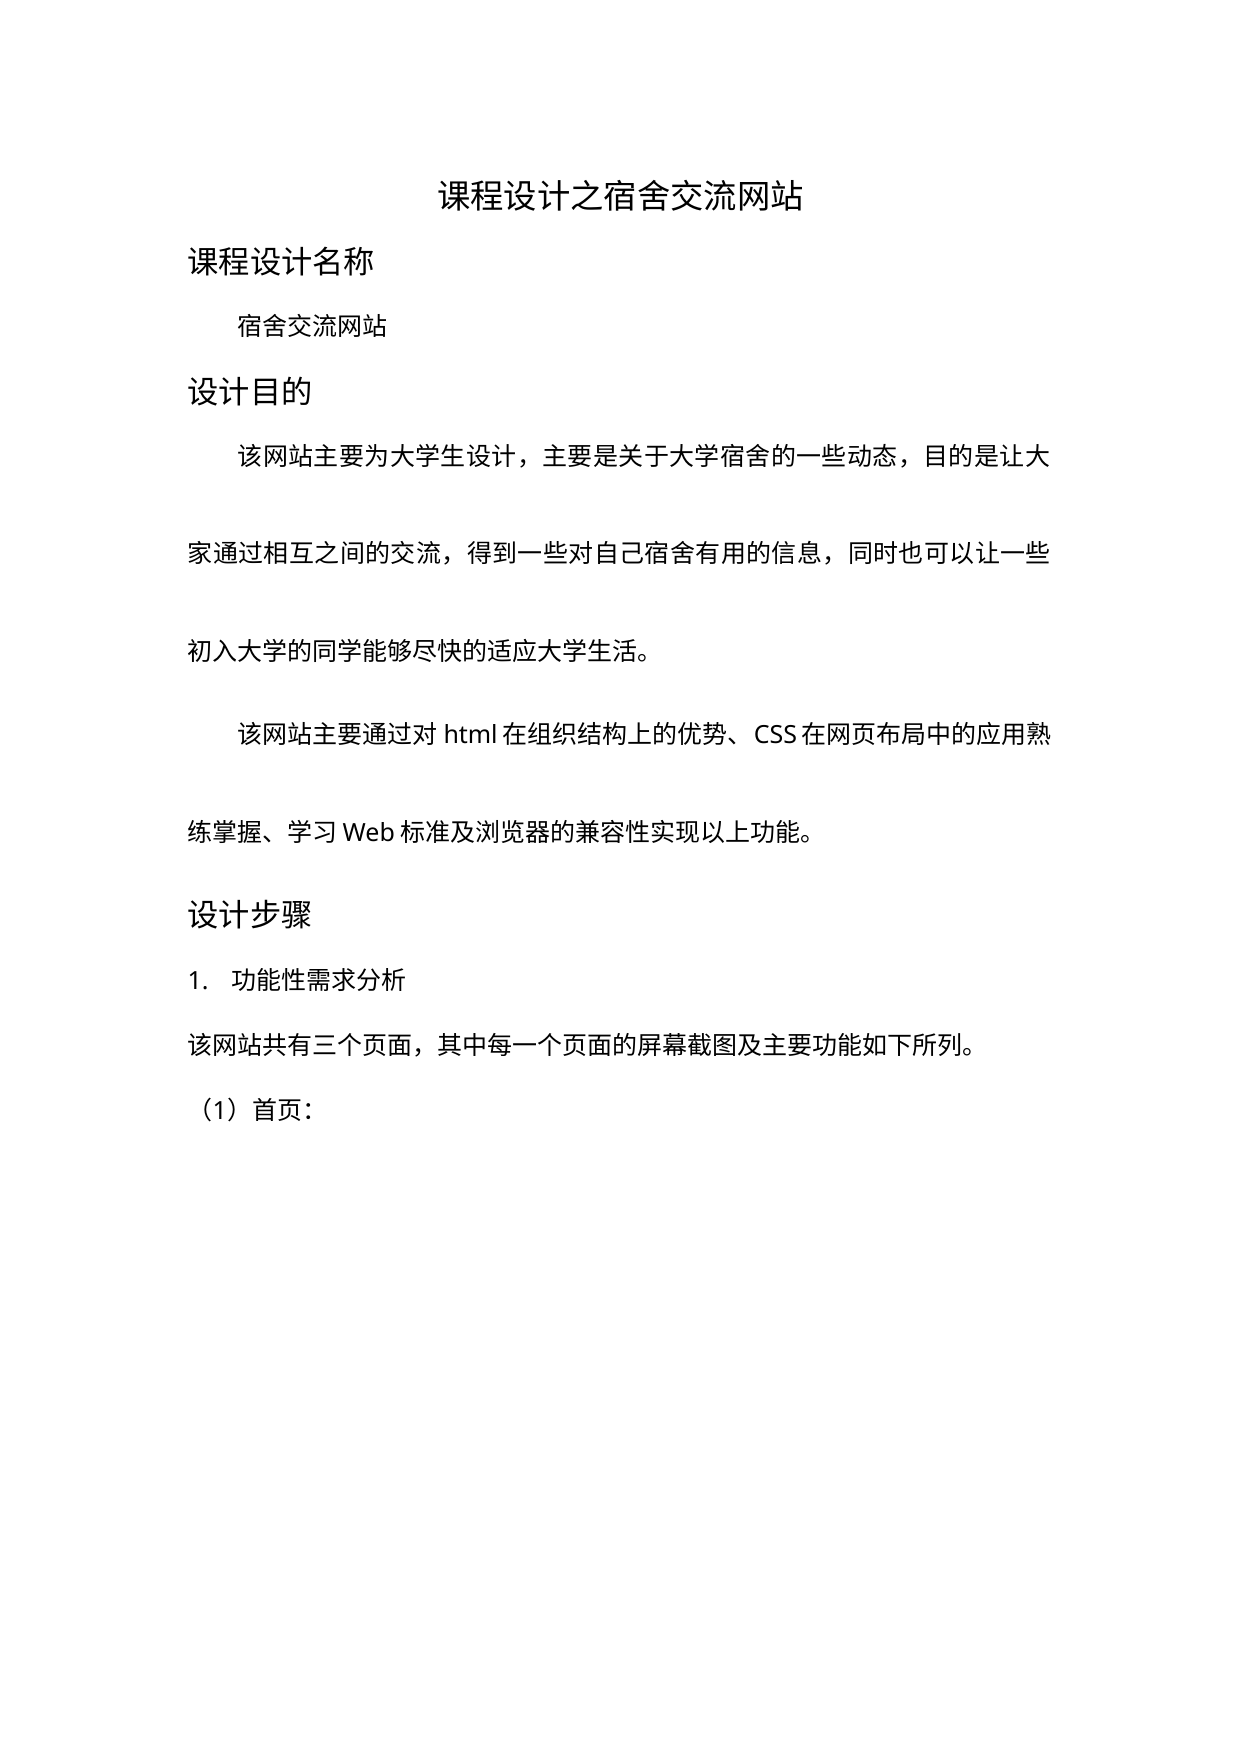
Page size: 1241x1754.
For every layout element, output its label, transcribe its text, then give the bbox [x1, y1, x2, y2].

text 宿舍交流网站 [187, 292, 1053, 357]
text 设计步骤 [187, 881, 1053, 946]
text 课程设计之宿舍交流网站 [187, 162, 1053, 227]
text 1. 功能性需求分析 [187, 946, 1053, 1011]
text （1）首页： [187, 1076, 1053, 1141]
text 设计目的 [187, 357, 1053, 422]
text 该网站主要通过对html在组织结构上的优势、CSS在网页布局中的应用熟练掌握、学习Web标准及浏览器的兼容性实现以上功能。 [187, 700, 1053, 863]
text 该网站主要为大学生设计，主要是关于大学宿舍的一些动态，目的是让大家通过相互之间的交流，得到一些对自己宿舍有用的信息，同时也可以让一些初入大学的同学能够尽快的适应大学生活。 [187, 422, 1053, 682]
text 该网站共有三个页面，其中每一个页面的屏幕截图及主要功能如下所列。 [187, 1011, 1053, 1076]
text 课程设计名称 [187, 227, 1053, 292]
